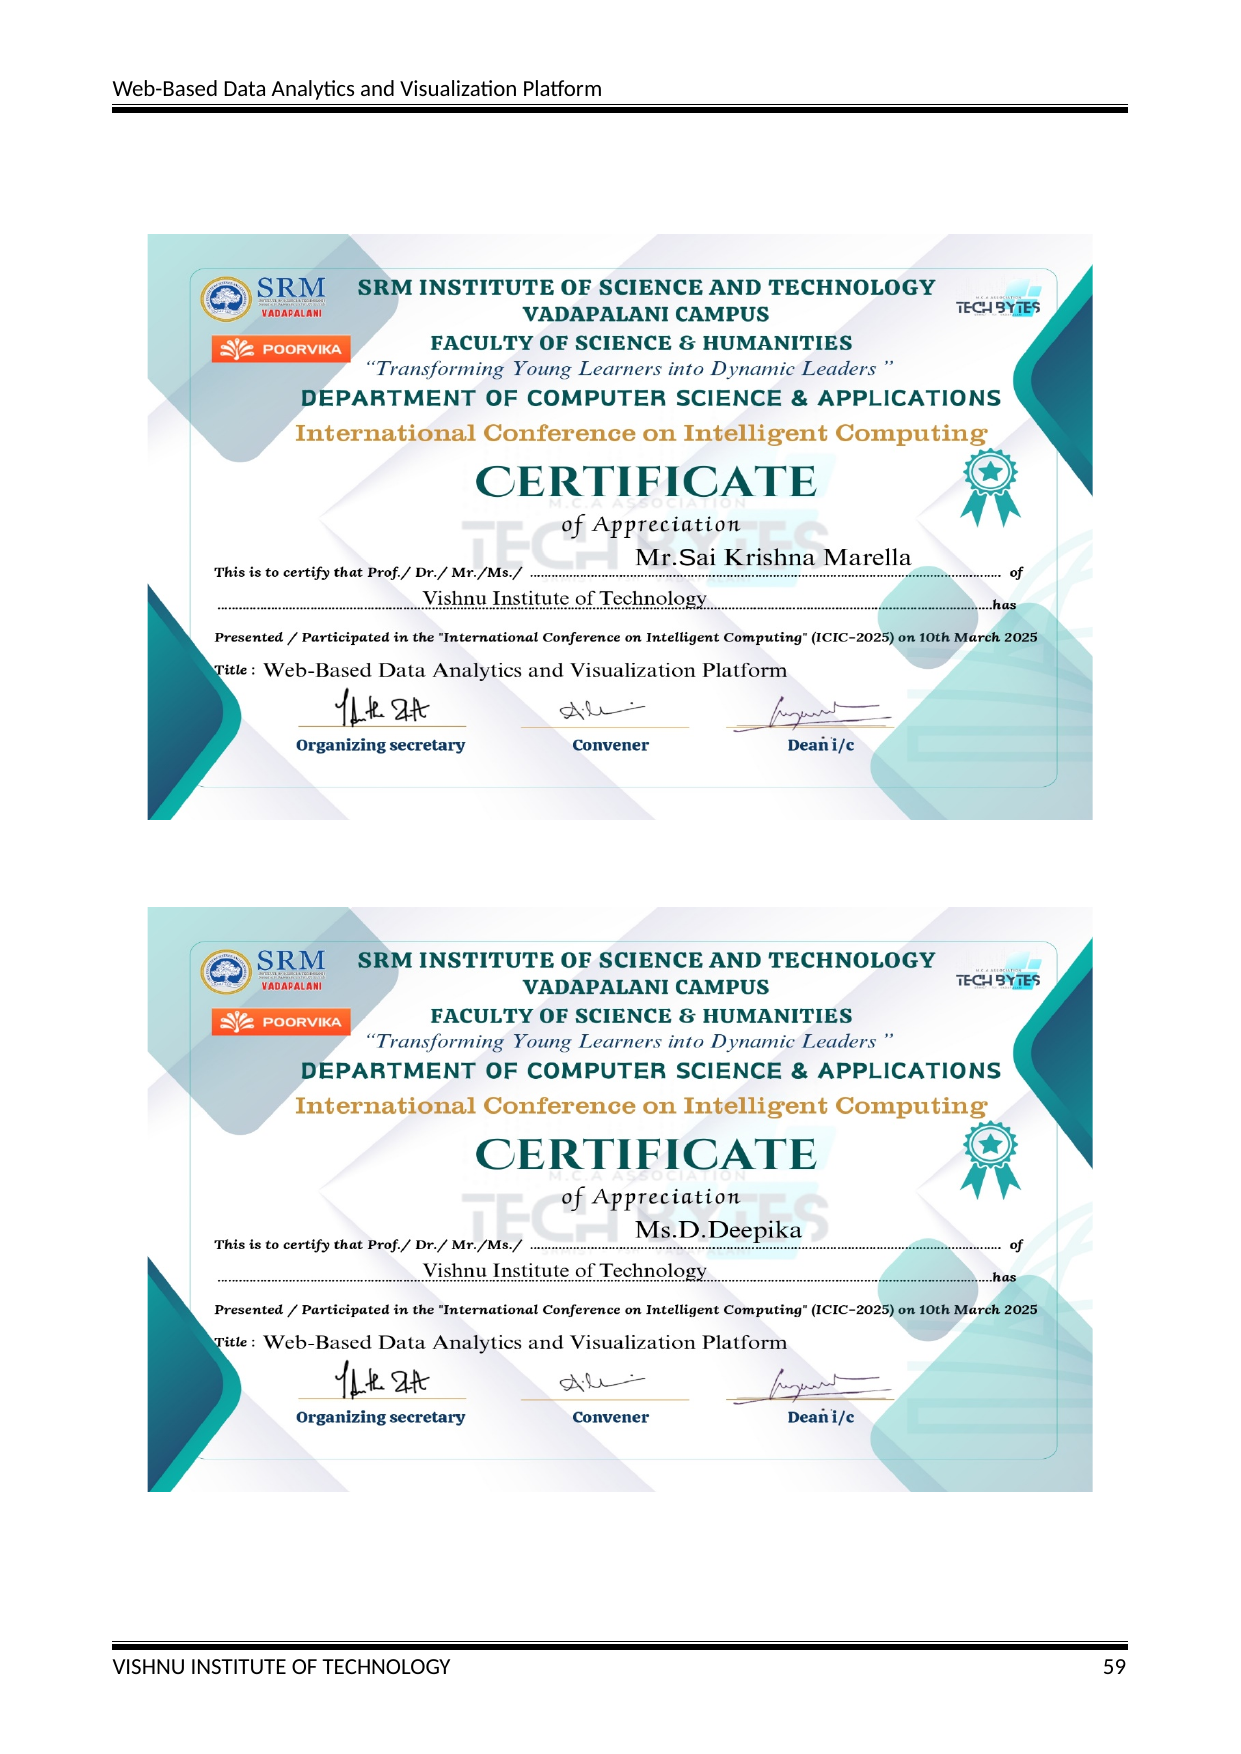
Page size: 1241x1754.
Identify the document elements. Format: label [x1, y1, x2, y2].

picture [147, 234, 1093, 820]
picture [147, 907, 1093, 1492]
